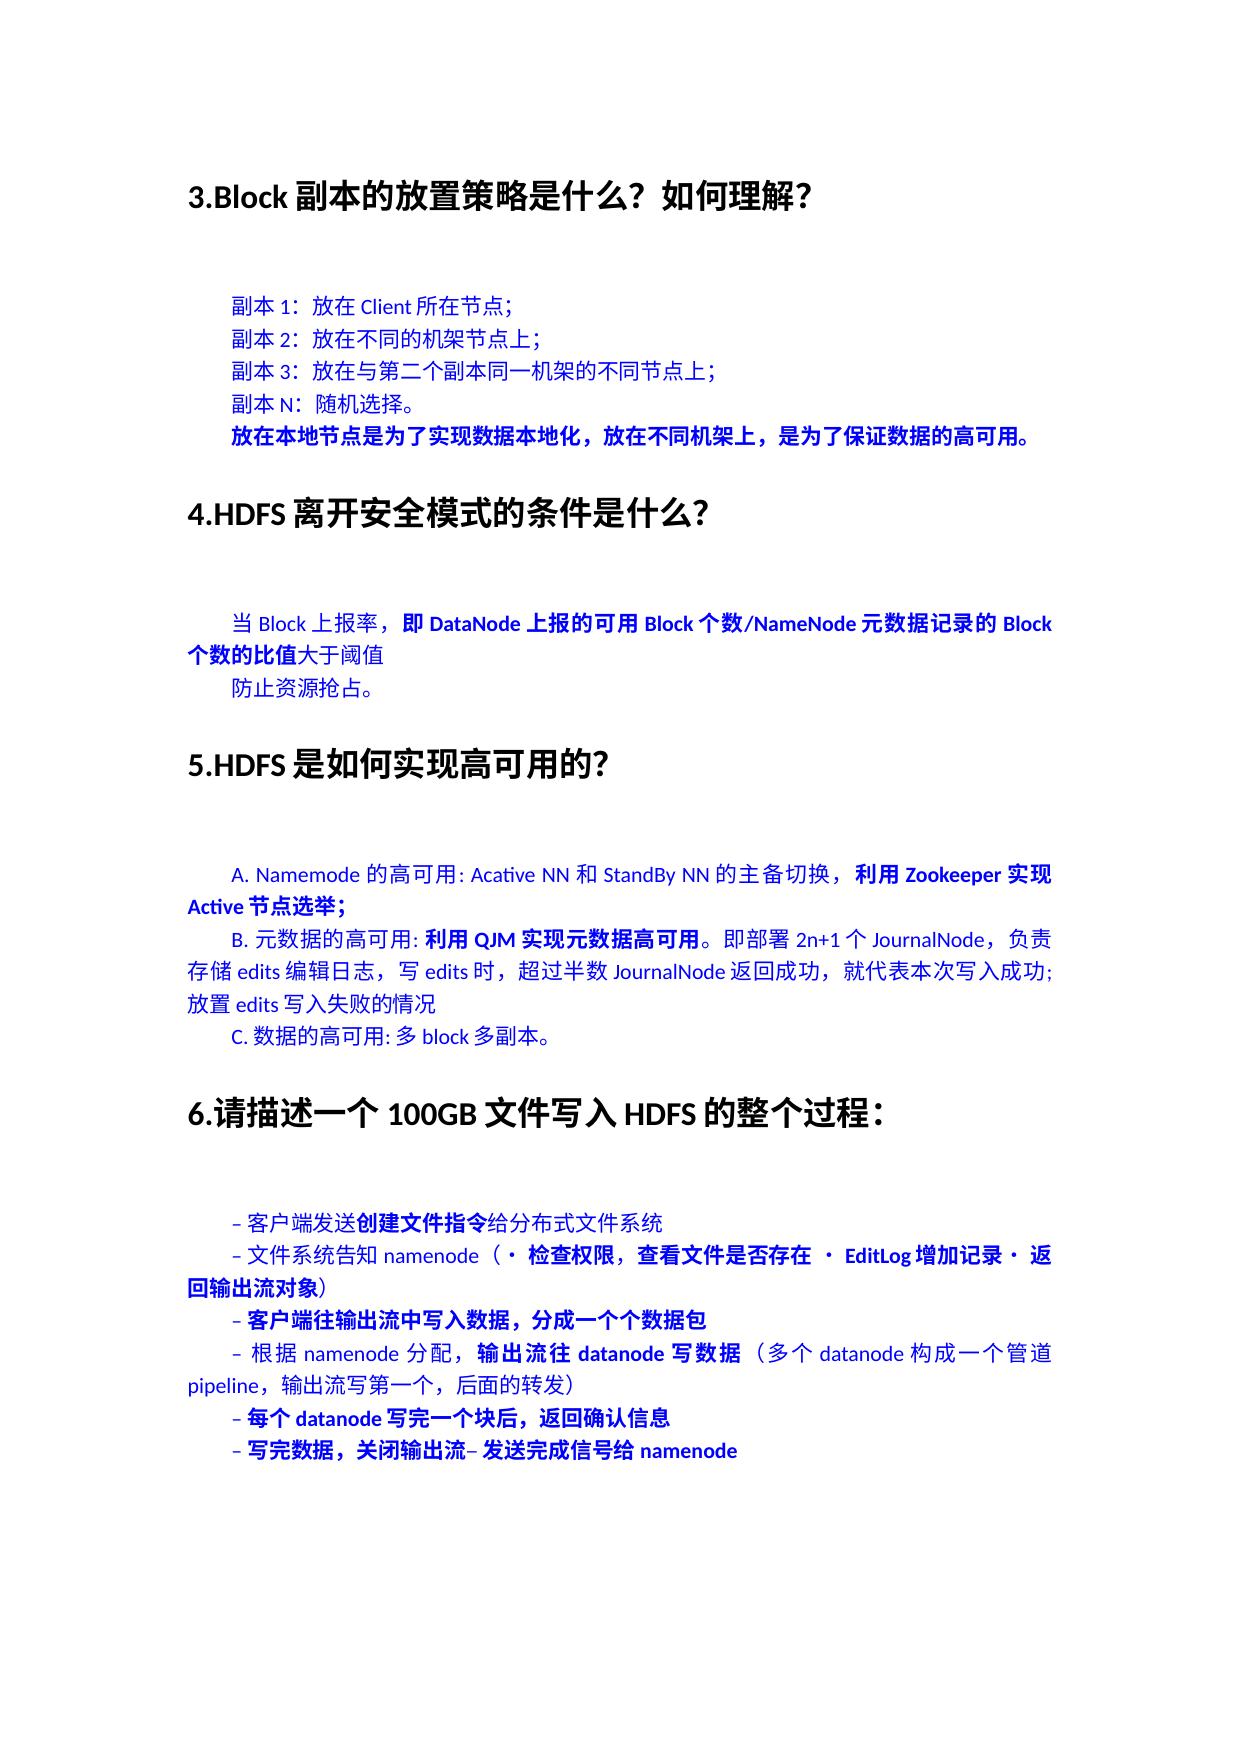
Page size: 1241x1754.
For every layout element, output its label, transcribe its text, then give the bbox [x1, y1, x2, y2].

subtitle 3.Block副本的放置策略是什么？如何理解？ [187, 162, 1053, 227]
text 副本N：随机选择。 [187, 386, 1053, 419]
text 防止资源抢占。 [187, 670, 1053, 703]
subtitle 5.HDFS是如何实现高可用的？ [187, 730, 1053, 795]
text – 客户端发送创建文件指令给分布式文件系统 [187, 1205, 1053, 1238]
text 当Block上报率，即DataNode上报的可用Block个数/NameNode元数据记录的Block个数的比值大于阈值 [187, 605, 1053, 670]
text A. Namemode的高可用: Acative NN和StandBy NN的主备切换，利用Zookeeper实现Active节点选举； [187, 856, 1053, 921]
text – 客户端往输出流中写入数据，分成一个个数据包 [187, 1303, 1053, 1335]
text – 每个datanode写完一个块后，返回确认信息 [187, 1400, 1053, 1433]
subtitle 6.请描述一个100GB文件写入HDFS的整个过程： [187, 1078, 1053, 1143]
text C. 数据的高可用: 多block多副本。 [187, 1019, 1053, 1051]
subtitle 4.HDFS离开安全模式的条件是什么？ [187, 478, 1053, 543]
text – 根据namenode分配，输出流往datanode写数据（多个datanode构成一个管道pipeline，输出流写第一个，后面的转发） [187, 1335, 1053, 1400]
text 副本1：放在Client所在节点； [187, 289, 1053, 321]
text B. 元数据的高可用: 利用QJM实现元数据高可用。即部署2n+1个JournalNode，负责存储edits编辑日志，写edits时，超过半数JournalNode返回成功，就代表本次写入成功; 放置edits写入失败的情况 [187, 921, 1053, 1019]
text 放在本地节点是为了实现数据本地化，放在不同机架上，是为了保证数据的高可用。 [187, 419, 1053, 451]
text – 文件系统告知namenode（• 检查权限，查看文件是否存在 • EditLog增加记录• 返回输出流对象） [187, 1238, 1053, 1303]
text – 写完数据，关闭输出流– 发送完成信号给namenode [187, 1433, 1053, 1465]
text 副本3：放在与第二个副本同一机架的不同节点上； [187, 354, 1053, 386]
text 副本2：放在不同的机架节点上； [187, 321, 1053, 354]
